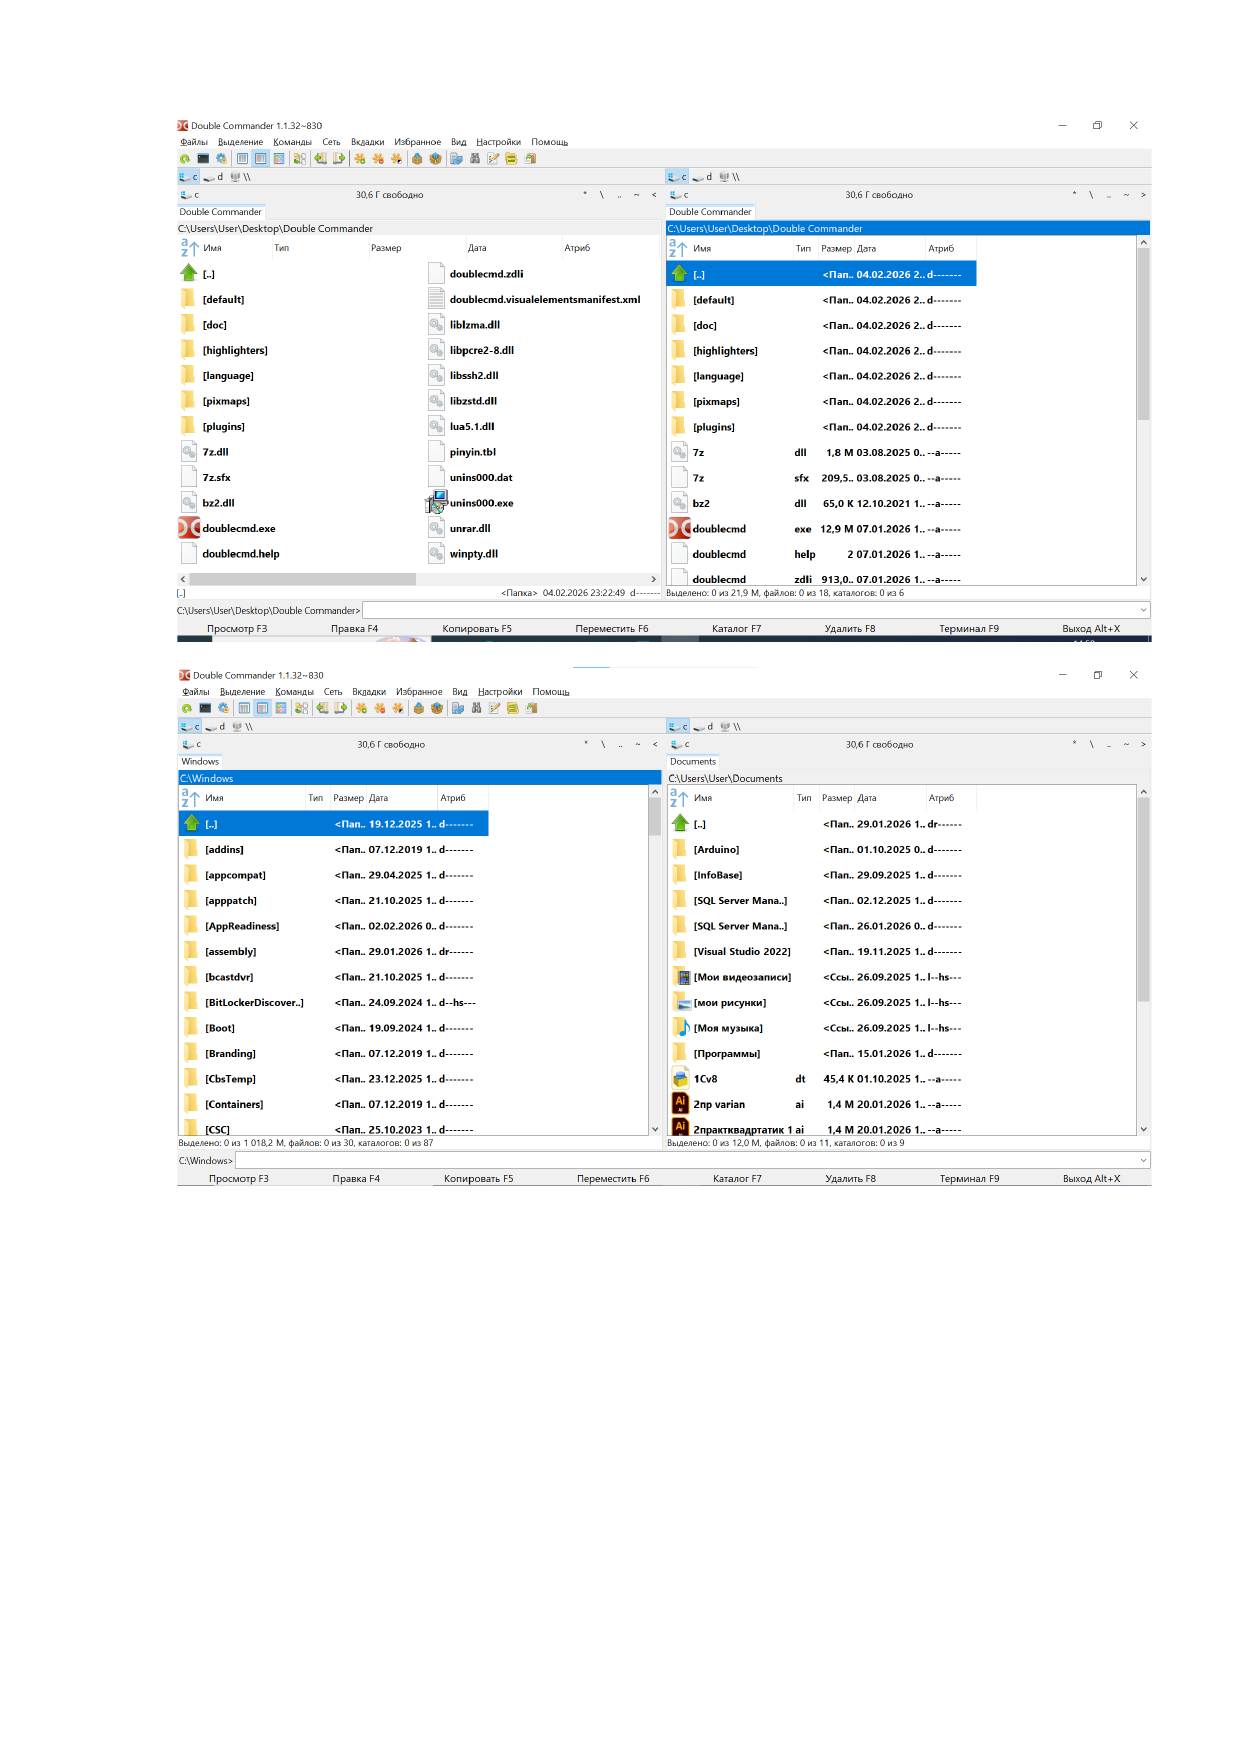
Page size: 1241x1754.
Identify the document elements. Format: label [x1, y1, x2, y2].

picture [177, 667, 1152, 1186]
picture [177, 118, 1152, 642]
